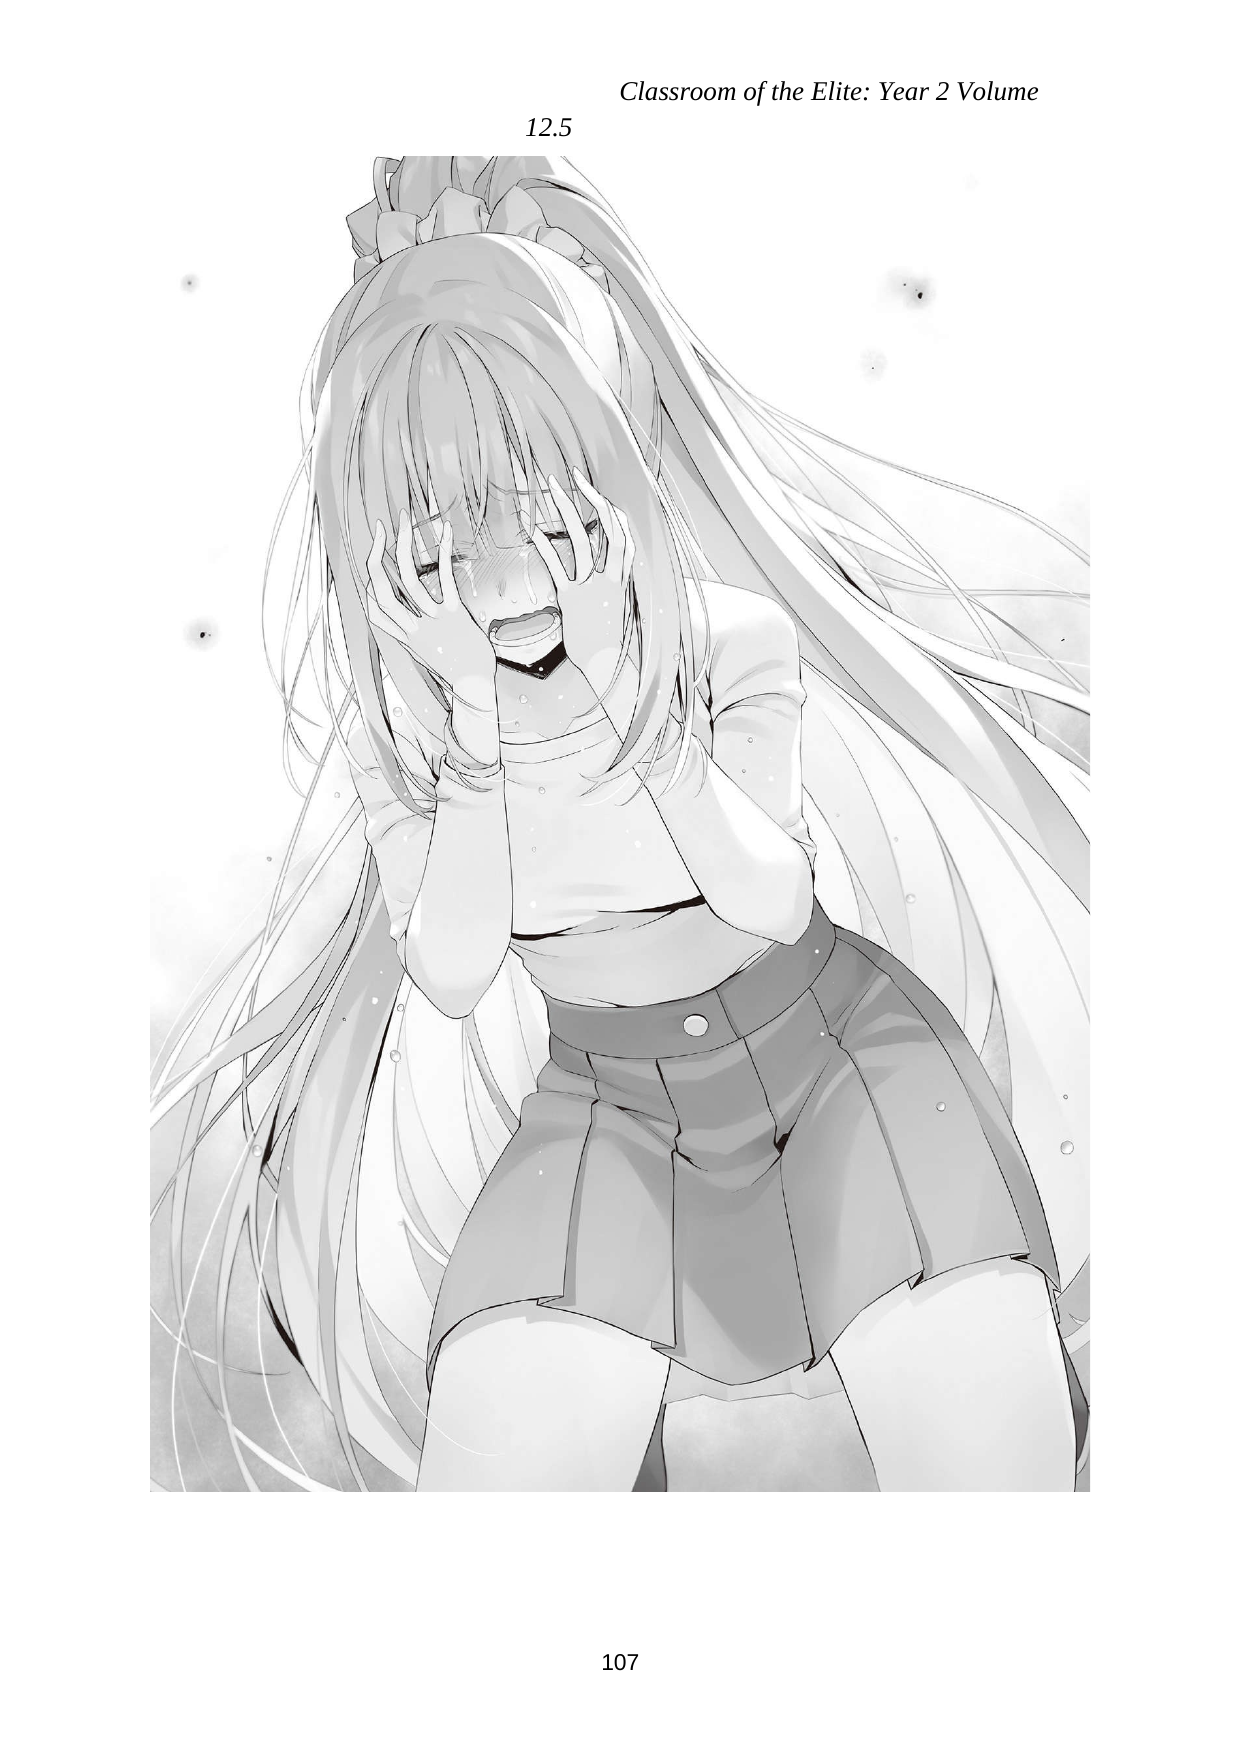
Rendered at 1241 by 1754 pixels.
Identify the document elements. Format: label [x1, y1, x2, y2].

picture [150, 156, 1091, 1492]
